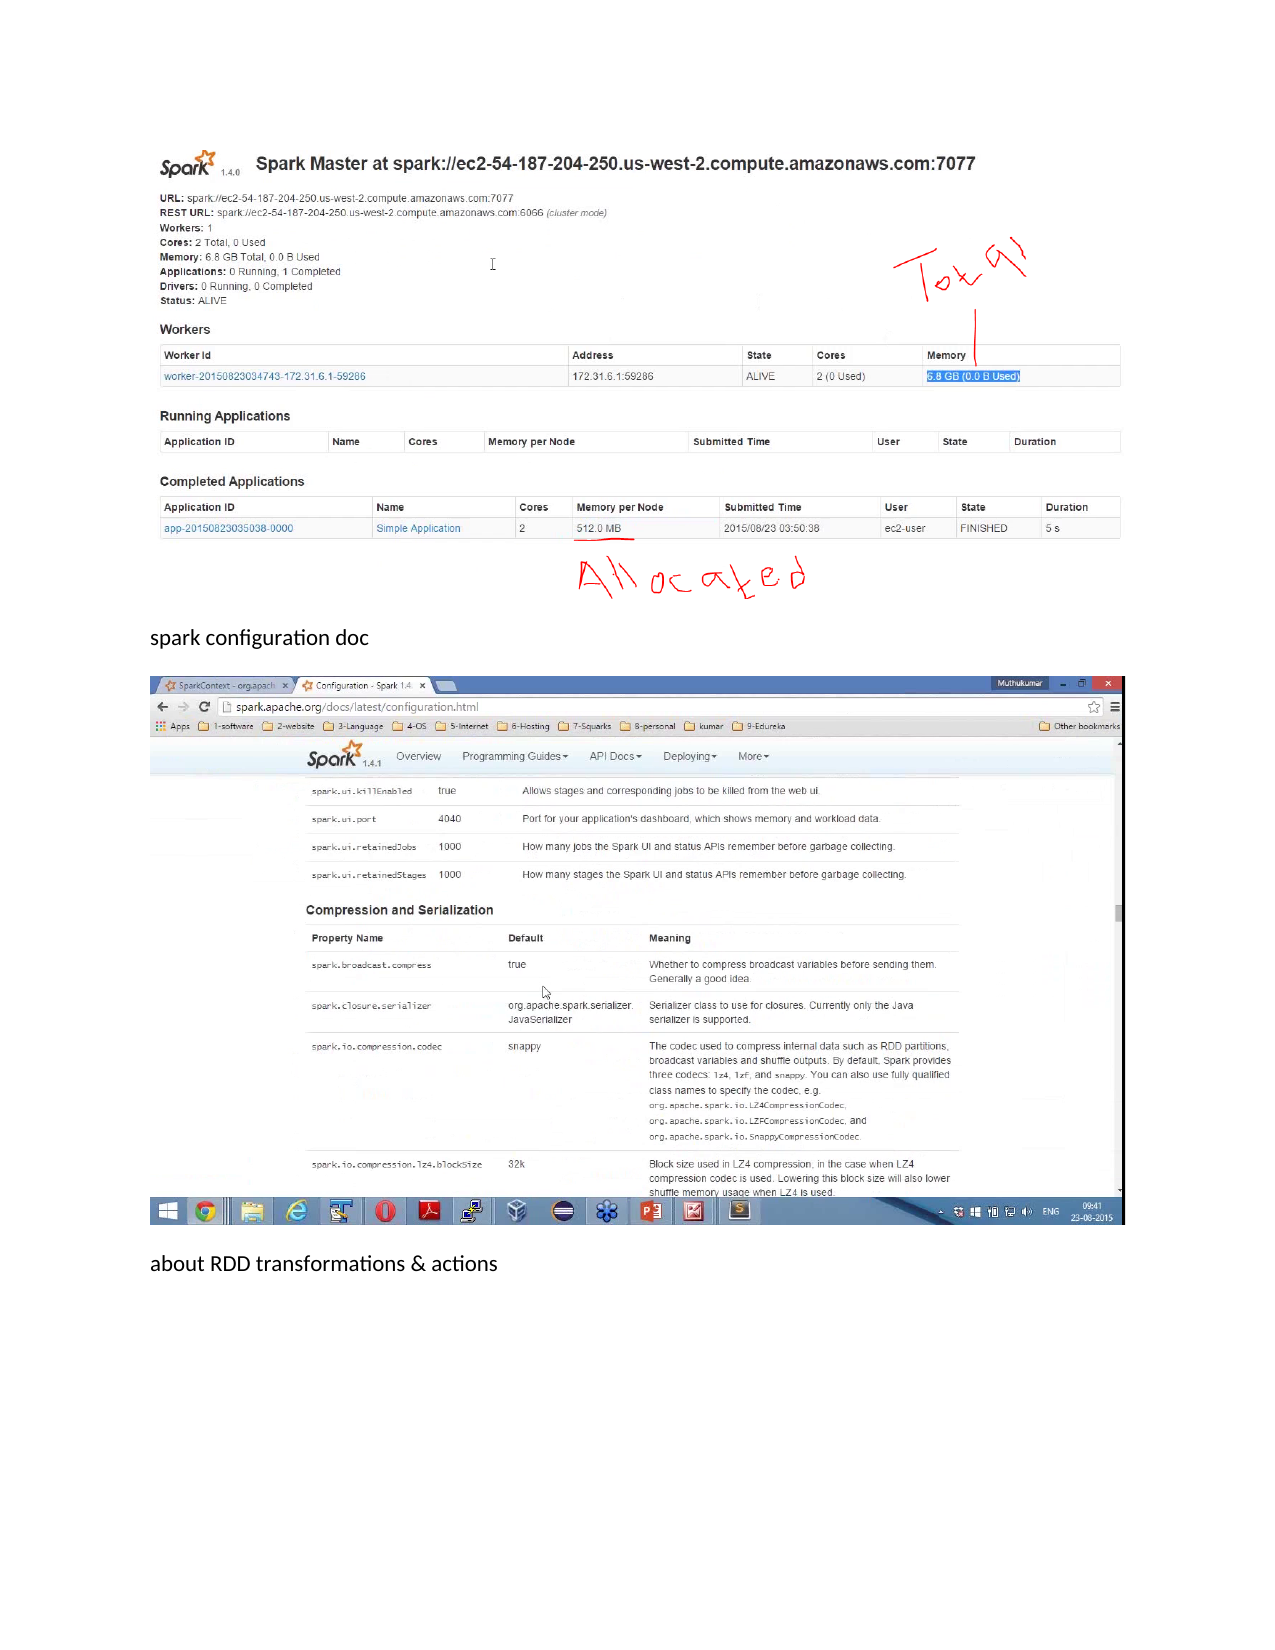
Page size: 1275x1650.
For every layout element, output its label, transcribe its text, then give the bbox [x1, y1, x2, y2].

picture [150, 676, 1125, 1225]
text spark configuration doc [150, 623, 1125, 651]
text about RDD transformations & actions [150, 1249, 1125, 1278]
picture [150, 150, 1125, 599]
